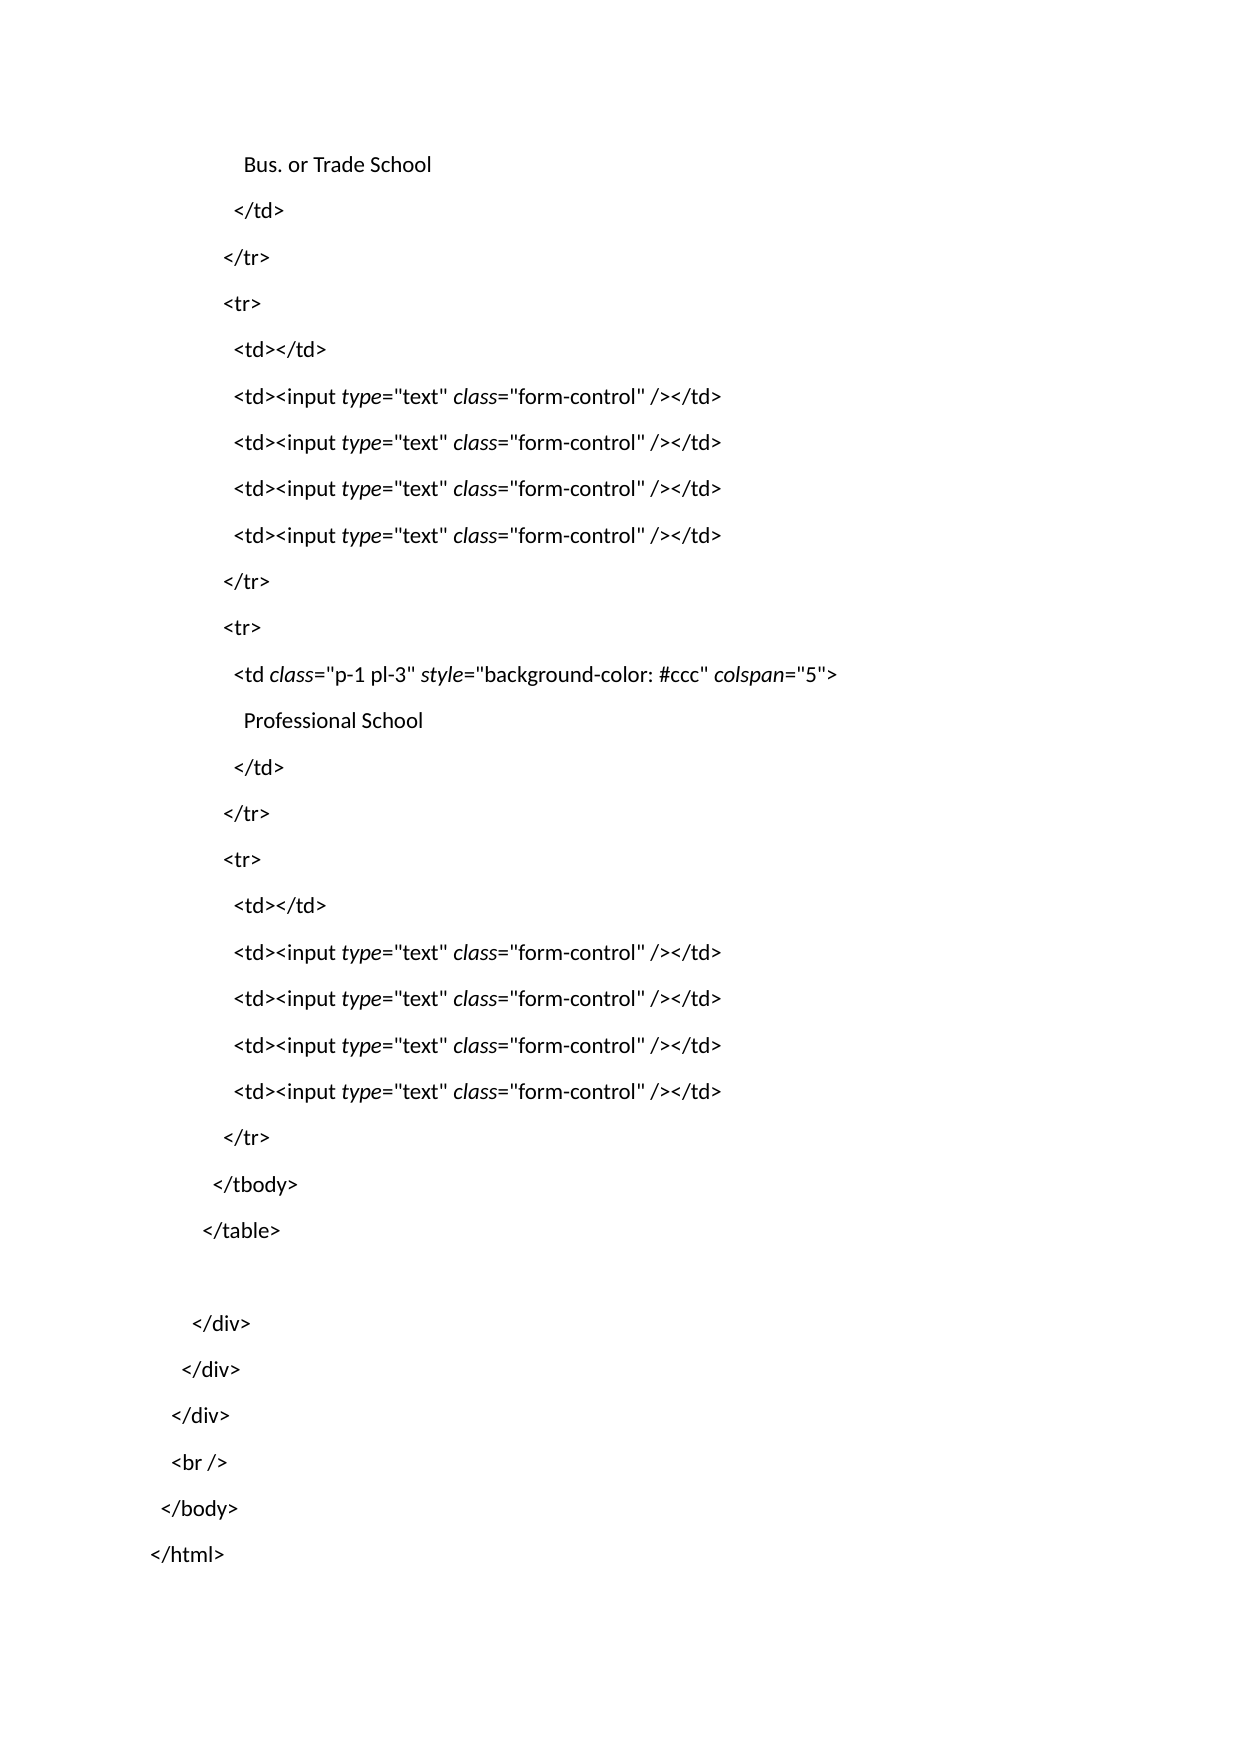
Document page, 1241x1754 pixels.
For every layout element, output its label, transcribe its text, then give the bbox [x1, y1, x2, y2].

text </tr> [150, 799, 1090, 827]
text </html> [150, 1541, 1090, 1569]
text </div> [150, 1402, 1090, 1429]
text <td></td> [150, 892, 1090, 920]
text <td><input type="text" class="form-control" /></td> [150, 984, 1090, 1012]
text <tr> [150, 613, 1090, 642]
text Bus. or Trade School [150, 150, 1090, 178]
text </body> [150, 1494, 1090, 1522]
text <td class="p-1 pl-3" style="background-color: #ccc" colspan="5"> [150, 660, 1090, 688]
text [150, 428, 1090, 456]
text </tr> [150, 1123, 1090, 1151]
text </td> [150, 753, 1090, 781]
text <br /> [150, 1448, 1090, 1476]
text <td><input type="text" class="form-control" /></td> [150, 938, 1090, 966]
text <td><input type="text" class="form-control" /></td> [150, 1077, 1090, 1105]
text <td><input type="text" class="form-control" /></td> [150, 1031, 1090, 1059]
text </table> [150, 1216, 1090, 1244]
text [150, 474, 1090, 502]
text </tbody> [150, 1170, 1090, 1198]
text </tr> [150, 567, 1090, 595]
text </td> [150, 196, 1090, 224]
text Professional School [150, 706, 1090, 734]
text </tr> [150, 243, 1090, 271]
text <td></td> [150, 335, 1090, 363]
text <tr> [150, 845, 1090, 873]
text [150, 382, 1090, 410]
text <td><input type="text" class="form-control" /></td> [150, 521, 1090, 549]
text </div> [150, 1355, 1090, 1383]
text <tr> [150, 289, 1090, 317]
text </div> [150, 1309, 1090, 1337]
